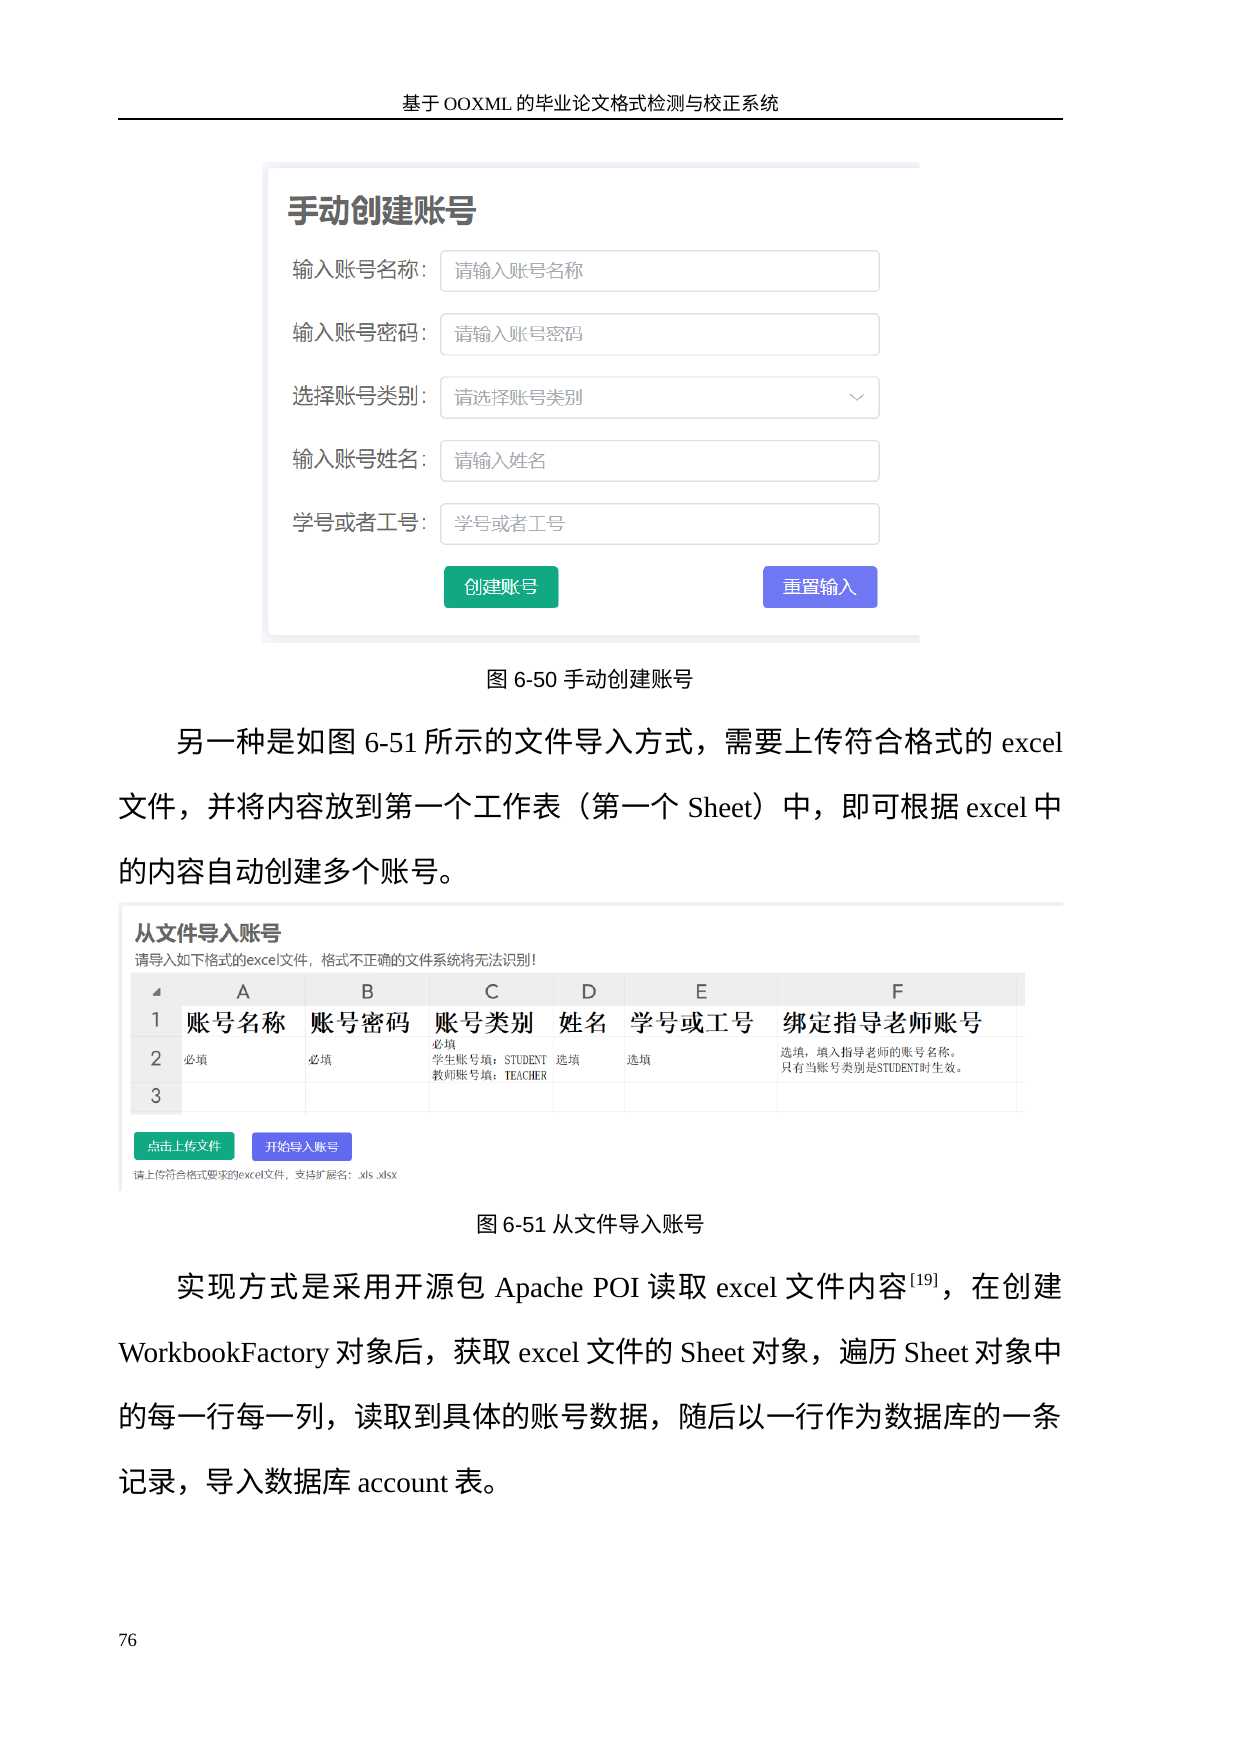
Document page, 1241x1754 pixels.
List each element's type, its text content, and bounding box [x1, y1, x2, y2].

picture [261, 162, 920, 643]
text 实现方式是采用开源包Apache POI读取excel文件内容[19]，在创建WorkbookFactory对象后，获取excel文件的Sheet对象，遍历Sheet对象中的每一行每一列，读取到具体的账号数据，随后以一行作为数据库的一条记录，导入数据库account表。 [118, 1252, 1063, 1512]
picture [118, 902, 1063, 1191]
